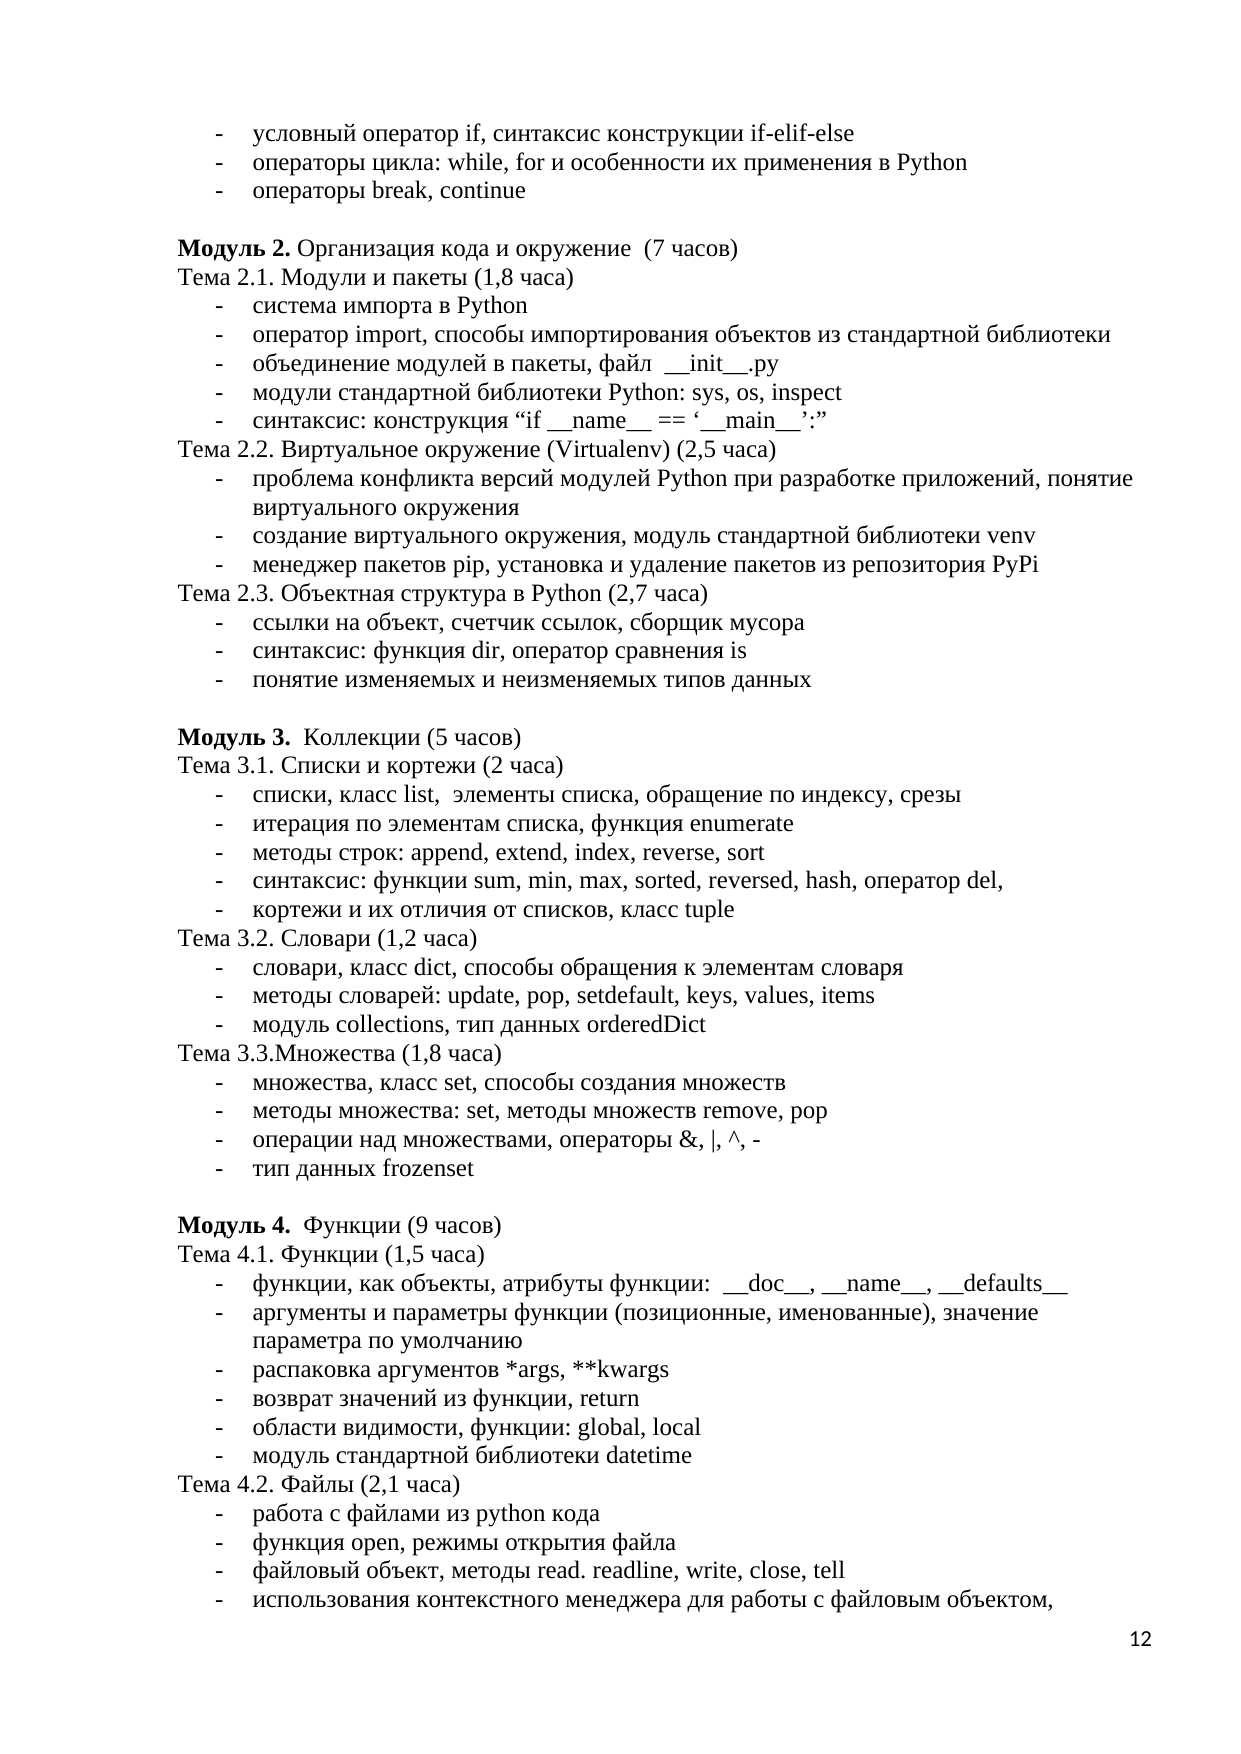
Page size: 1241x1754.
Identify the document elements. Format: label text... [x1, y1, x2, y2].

list файловый объект, методы read. readline, write, close, tell [215, 1556, 1152, 1584]
list операторы цикла: while, for и особенности их применения в Python [215, 147, 1152, 176]
list ссылки на объект, счетчик ссылок, сборщик мусора [215, 607, 1152, 636]
list операторы break, continue [215, 176, 1152, 204]
list аргументы и параметры функции (позиционные, именованные), значение параметра по умолчанию [215, 1297, 1152, 1354]
list синтаксис: конструкция “if __name__ == ‘__main__’:” [215, 406, 1152, 434]
list функция open, режимы открытия файла [215, 1527, 1152, 1556]
text Тема 2.2. Виртуальное окружение (Virtualenv) (2,5 часа) [177, 434, 1152, 463]
list менеджер пакетов pip, установка и удаление пакетов из репозитория PyPi [215, 549, 1152, 578]
list множества, класс set, способы создания множеств [215, 1067, 1152, 1096]
list кортежи и их отличия от списков, класс tuple [215, 894, 1152, 923]
list понятие изменяемых и неизменяемых типов данных [215, 664, 1152, 693]
list оператор import, способы импортирования объектов из стандартной библиотеки [215, 319, 1152, 348]
list операции над множествами, операторы &, |, ^, - [215, 1124, 1152, 1153]
text Модуль 4. Функции (9 часов) [177, 1211, 1152, 1239]
list распаковка аргументов *args, **kwargs [215, 1354, 1152, 1383]
list условный оператор if, синтаксис конструкции if-elif-else [215, 118, 1152, 147]
list модуль стандартной библиотеки datetime [215, 1441, 1152, 1469]
list система импорта в Python [215, 291, 1152, 319]
text Тема 3.1. Списки и кортежи (2 часа) [177, 751, 1152, 779]
list тип данных frozenset [215, 1153, 1152, 1182]
list области видимости, функции: global, local [215, 1412, 1152, 1441]
text Тема 2.3. Объектная структура в Python (2,7 часа) [177, 578, 1152, 607]
text Модуль 2. Организация кода и окружение (7 часов) [177, 233, 1152, 262]
list объединение модулей в пакеты, файл __init__.py [215, 348, 1152, 377]
list работа с файлами из python кода [215, 1498, 1152, 1527]
list словари, класс dict, способы обращения к элементам словаря [215, 952, 1152, 981]
text Модуль 3. Коллекции (5 часов) [177, 722, 1152, 751]
list проблема конфликта версий модулей Python при разработке приложений, понятие виртуального окружения [215, 463, 1152, 521]
list синтаксис: функции sum, min, max, sorted, reversed, hash, оператор del, [215, 866, 1152, 894]
list модуль collections, тип данных orderedDict [215, 1009, 1152, 1038]
list итерация по элементам списка, функция enumerate [215, 808, 1152, 837]
list возврат значений из функции, return [215, 1383, 1152, 1412]
text Тема 2.1. Модули и пакеты (1,8 часа) [177, 262, 1152, 291]
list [215, 1584, 1152, 1613]
text Тема 4.2. Файлы (2,1 часа) [177, 1469, 1152, 1498]
list методы строк: append, extend, index, reverse, sort [215, 837, 1152, 866]
list создание виртуального окружения, модуль стандартной библиотеки venv [215, 521, 1152, 549]
list функции, как объекты, атрибуты функции: __doc__, __name__, __defaults__ [215, 1268, 1152, 1297]
list методы множества: set, методы множеств remove, pop [215, 1096, 1152, 1124]
text Тема 4.1. Функции (1,5 часа) [177, 1239, 1152, 1268]
list синтаксис: функция dir, оператор сравнения is [215, 636, 1152, 664]
text Тема 3.3.Множества (1,8 часа) [177, 1038, 1152, 1067]
list списки, класс list, элементы списка, обращение по индексу, срезы [215, 779, 1152, 808]
text Тема 3.2. Словари (1,2 часа) [177, 923, 1152, 952]
list методы словарей: update, pop, setdefault, keys, values, items [215, 981, 1152, 1009]
list модули стандартной библиотеки Python: sys, os, inspect [215, 377, 1152, 406]
